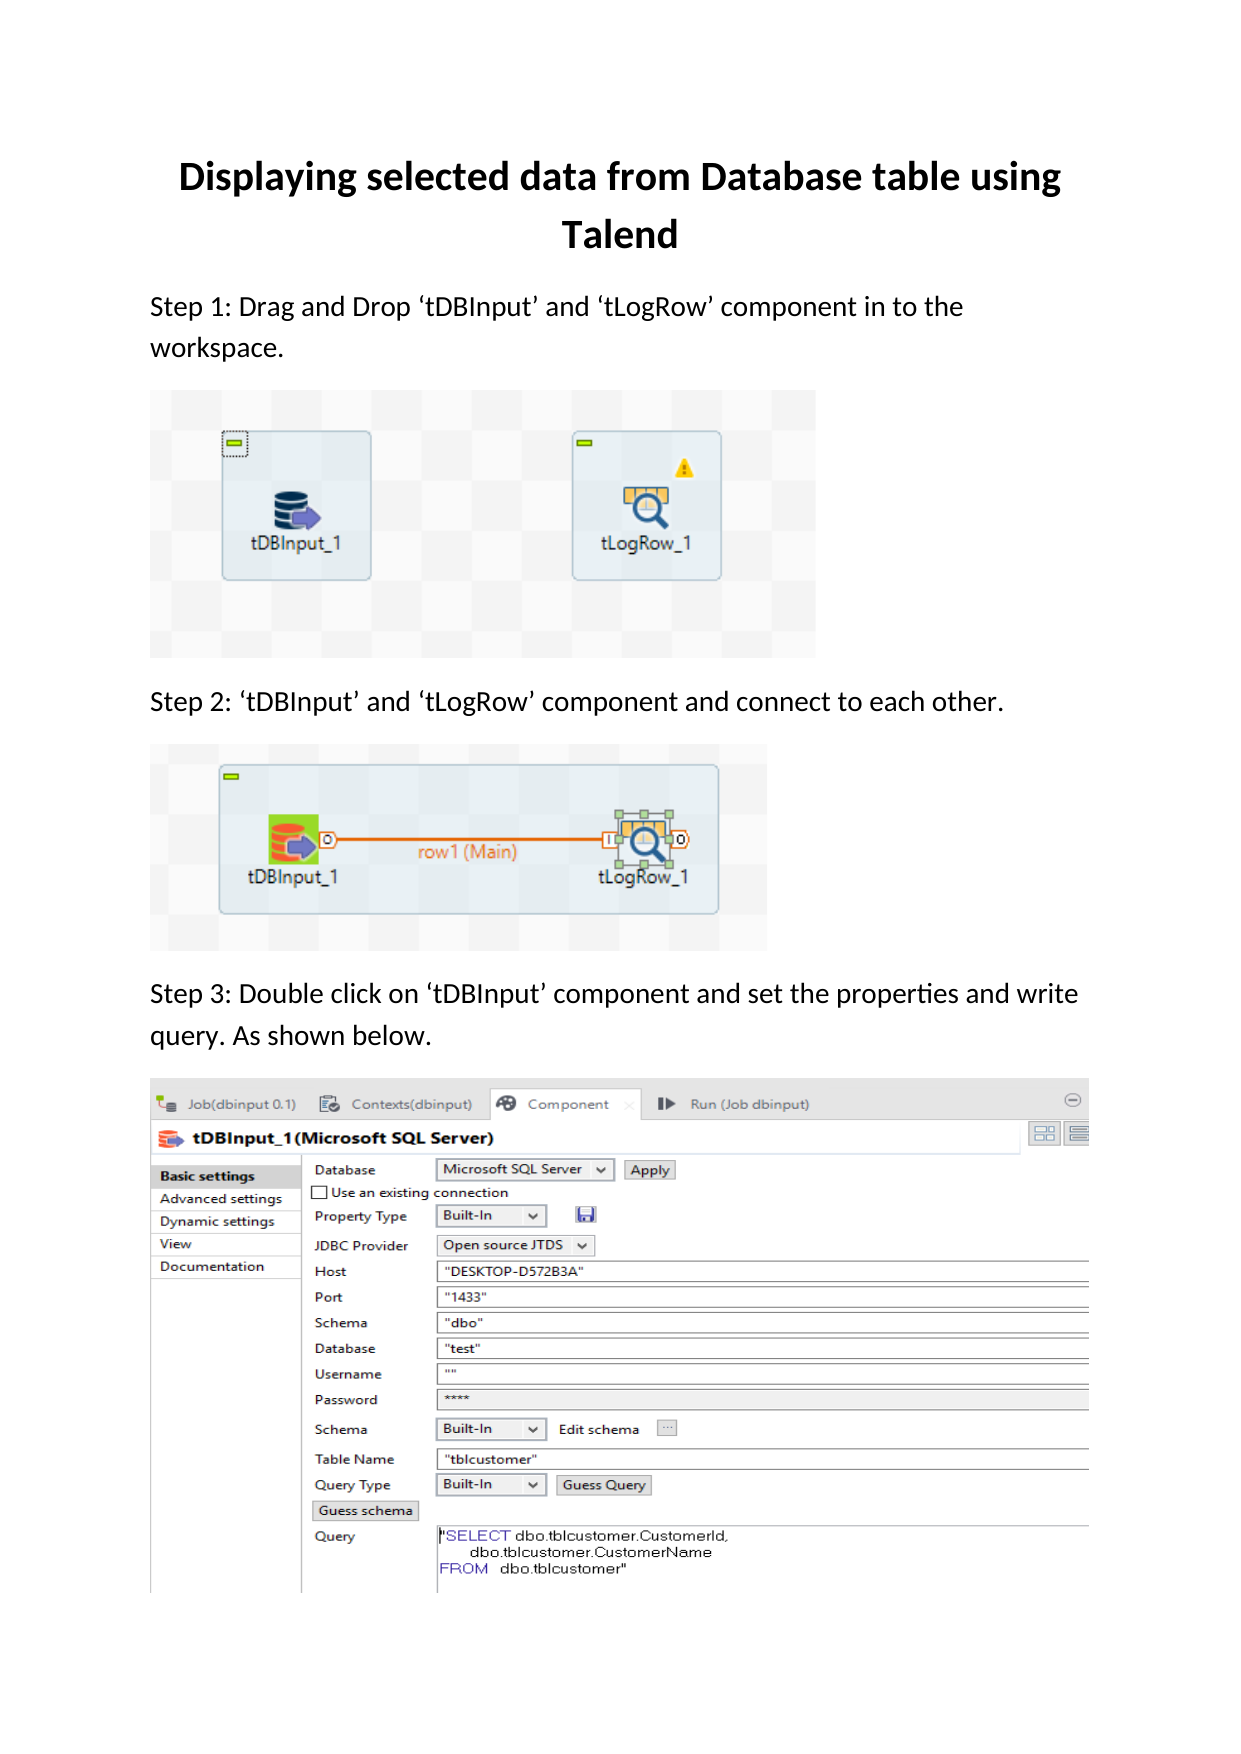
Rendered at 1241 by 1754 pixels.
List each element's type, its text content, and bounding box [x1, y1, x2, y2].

text Step 2: ‘tDBInput’ and ‘tLogRow’ component and connect to each other. [150, 683, 1090, 718]
text Step 1: Drag and Drop ‘tDBInput’ and ‘tLogRow’ component in to the workspace. [150, 288, 1090, 364]
picture [150, 744, 768, 951]
text Step 3: Double click on ‘tDBInput’ component and set the properties and write query. As shown below. [150, 976, 1090, 1052]
picture [150, 1078, 1089, 1593]
text Displaying selected data from Database table using Talend [150, 150, 1090, 259]
picture [150, 390, 816, 658]
